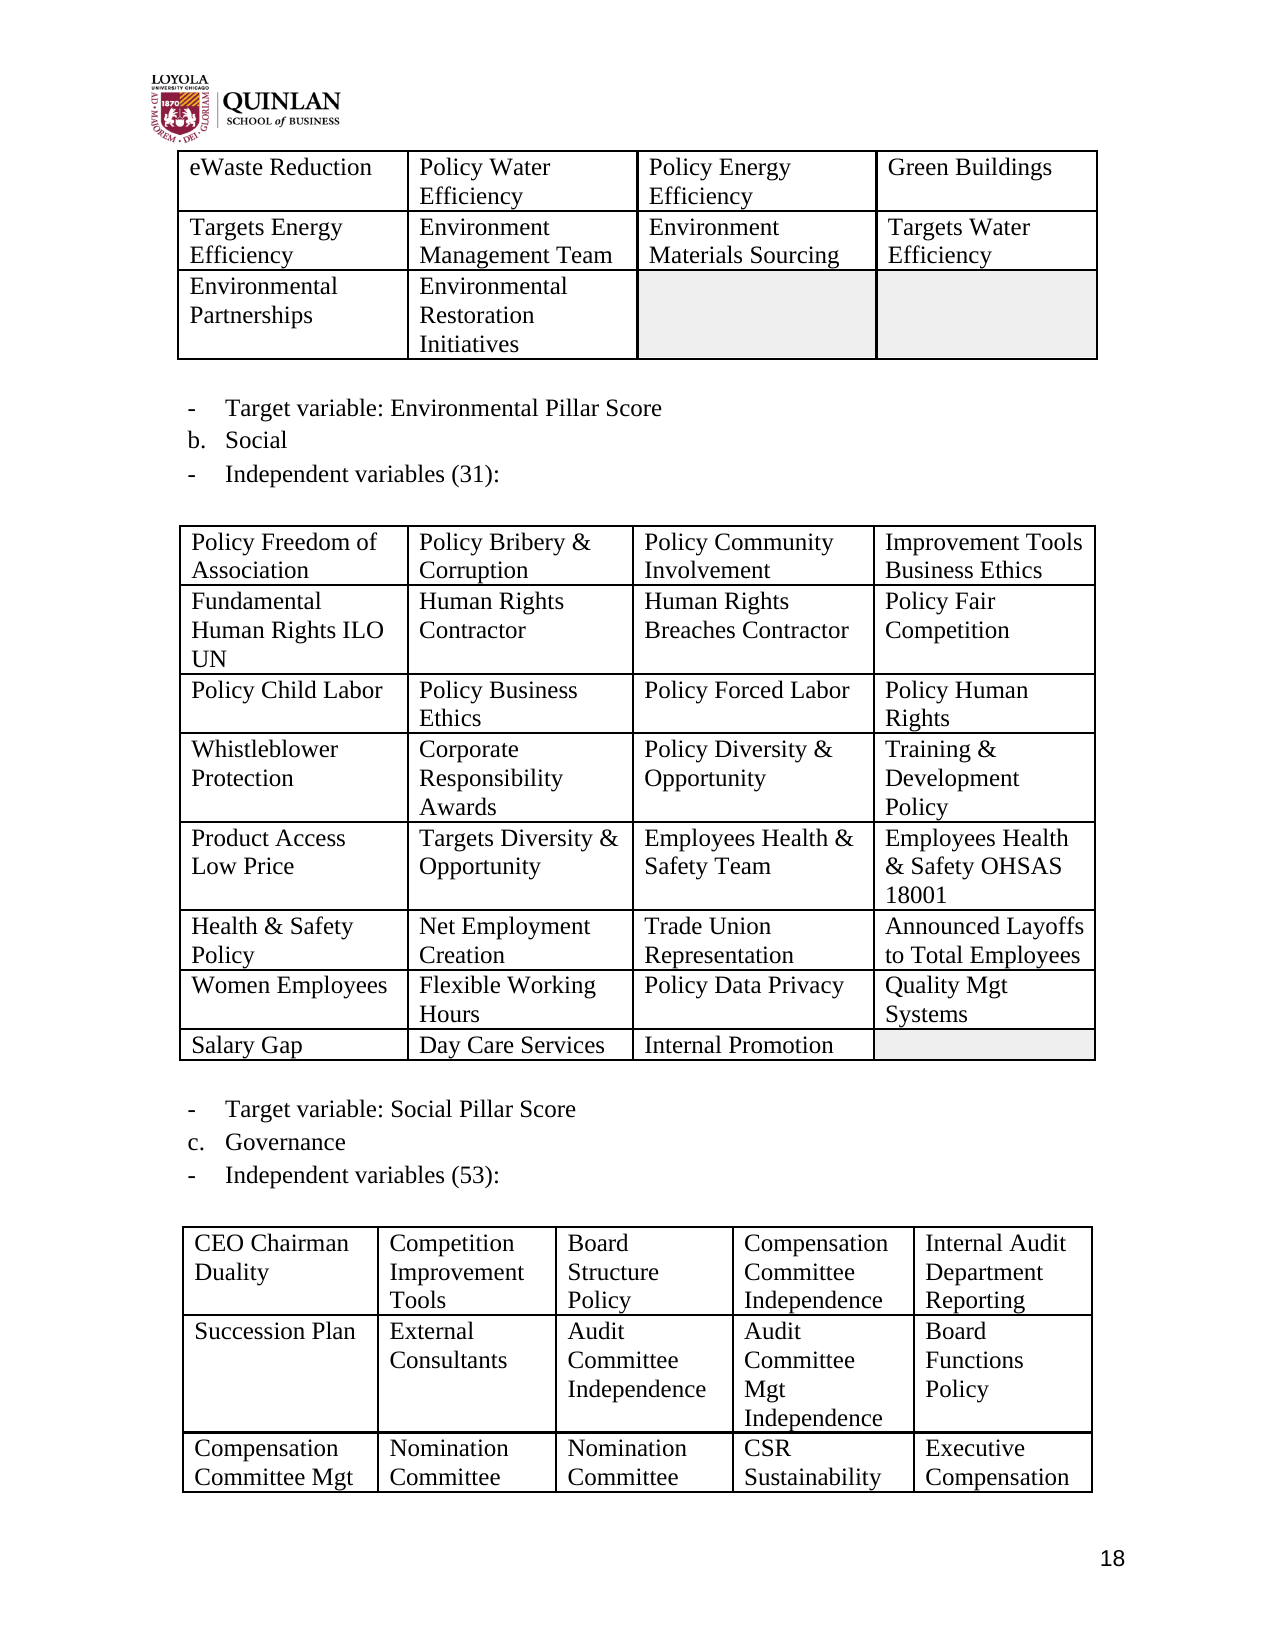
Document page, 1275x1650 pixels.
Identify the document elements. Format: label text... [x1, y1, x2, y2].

table_cell Executive Compensation Policy [915, 1434, 1091, 1491]
table_cell Announced Layoffs to Total Employees [875, 911, 1094, 968]
table_cell Environment Management Team [409, 212, 636, 269]
table_cell Salary Gap [181, 1030, 407, 1059]
list Social [187, 426, 1125, 454]
table_cell Employees Health & Safety Team [634, 823, 873, 909]
table_cell Whistleblower Protection [181, 734, 407, 821]
list Target variable: Social Pillar Score [187, 1094, 1125, 1123]
table_header Compensation Committee Independence [734, 1228, 913, 1314]
table_cell Nomination Committee Involvement [557, 1434, 732, 1491]
table_cell Policy Human Rights [875, 675, 1094, 732]
table_header CEO Chairman Duality [184, 1228, 377, 1314]
table_cell Policy Energy Efficiency [639, 152, 875, 209]
table_cell Policy Diversity & Opportunity [634, 734, 873, 821]
list Governance [187, 1127, 1125, 1156]
table_header Competition Improvement Tools [379, 1228, 555, 1314]
table_cell Women Employees [181, 971, 407, 1028]
table_header Board Structure Policy [557, 1228, 732, 1314]
table_header Improvement Tools Business Ethics [875, 527, 1094, 584]
table_cell Environmental Restoration Initiatives [409, 271, 636, 357]
table_cell Net Employment Creation [409, 911, 632, 968]
table_cell Board Functions Policy [915, 1316, 1091, 1431]
table_cell Environmental Partnerships [179, 271, 407, 357]
picture [150, 75, 341, 143]
table_header Internal Audit Department Reporting [915, 1228, 1091, 1314]
table_cell Employees Health & Safety OHSAS 18001 [875, 823, 1094, 909]
table_cell Human Rights Breaches Contractor [634, 586, 873, 673]
list Independent variables (53): [187, 1160, 1125, 1189]
table_cell Policy Forced Labor [634, 675, 873, 732]
table_header Policy Bribery & Corruption [409, 527, 632, 584]
table_cell Compensation Committee Mgt Independence [184, 1434, 377, 1491]
table_cell Nomination Committee Independence [379, 1434, 555, 1491]
table_cell Targets Energy Efficiency [179, 212, 407, 269]
table_header Policy Freedom of Association [181, 527, 407, 584]
table_cell Green Buildings [878, 152, 1096, 209]
table_cell [875, 1030, 1094, 1059]
table_cell Targets Water Efficiency [878, 212, 1096, 269]
table_cell Fundamental Human Rights ILO UN [181, 586, 407, 673]
table_cell eWaste Reduction [179, 152, 407, 209]
table_cell Audit Committee Independence [557, 1316, 732, 1431]
table_cell CSR Sustainability Report Global Activities [734, 1434, 913, 1491]
table_cell Flexible Working Hours [409, 971, 632, 1028]
table_cell Quality Mgt Systems [875, 971, 1094, 1028]
table_cell Internal Promotion [634, 1030, 873, 1059]
table_cell Human Rights Contractor [409, 586, 632, 673]
table_cell Policy Child Labor [181, 675, 407, 732]
table_cell Product Access Low Price [181, 823, 407, 909]
table_header Policy Community Involvement [634, 527, 873, 584]
list Independent variables (31): [187, 459, 1125, 487]
table_cell Audit Committee Mgt Independence [734, 1316, 913, 1431]
table_cell Policy Business Ethics [409, 675, 632, 732]
table_cell [878, 271, 1096, 357]
table_cell Training & Development Policy [875, 734, 1094, 821]
table_cell Trade Union Representation [634, 911, 873, 968]
table_cell Day Care Services [409, 1030, 632, 1059]
table_cell Corporate Responsibility Awards [409, 734, 632, 821]
table_cell External Consultants [379, 1316, 555, 1431]
table_cell Succession Plan [184, 1316, 377, 1431]
table_cell Policy Data Privacy [634, 971, 873, 1028]
list Target variable: Environmental Pillar Score [187, 393, 1125, 421]
table_cell Targets Diversity & Opportunity [409, 823, 632, 909]
table_cell Health & Safety Policy [181, 911, 407, 968]
table_cell Policy Water Efficiency [409, 152, 636, 209]
table_cell Environment Materials Sourcing [639, 212, 875, 269]
table_cell [639, 271, 875, 357]
table_cell Policy Fair Competition [875, 586, 1094, 673]
